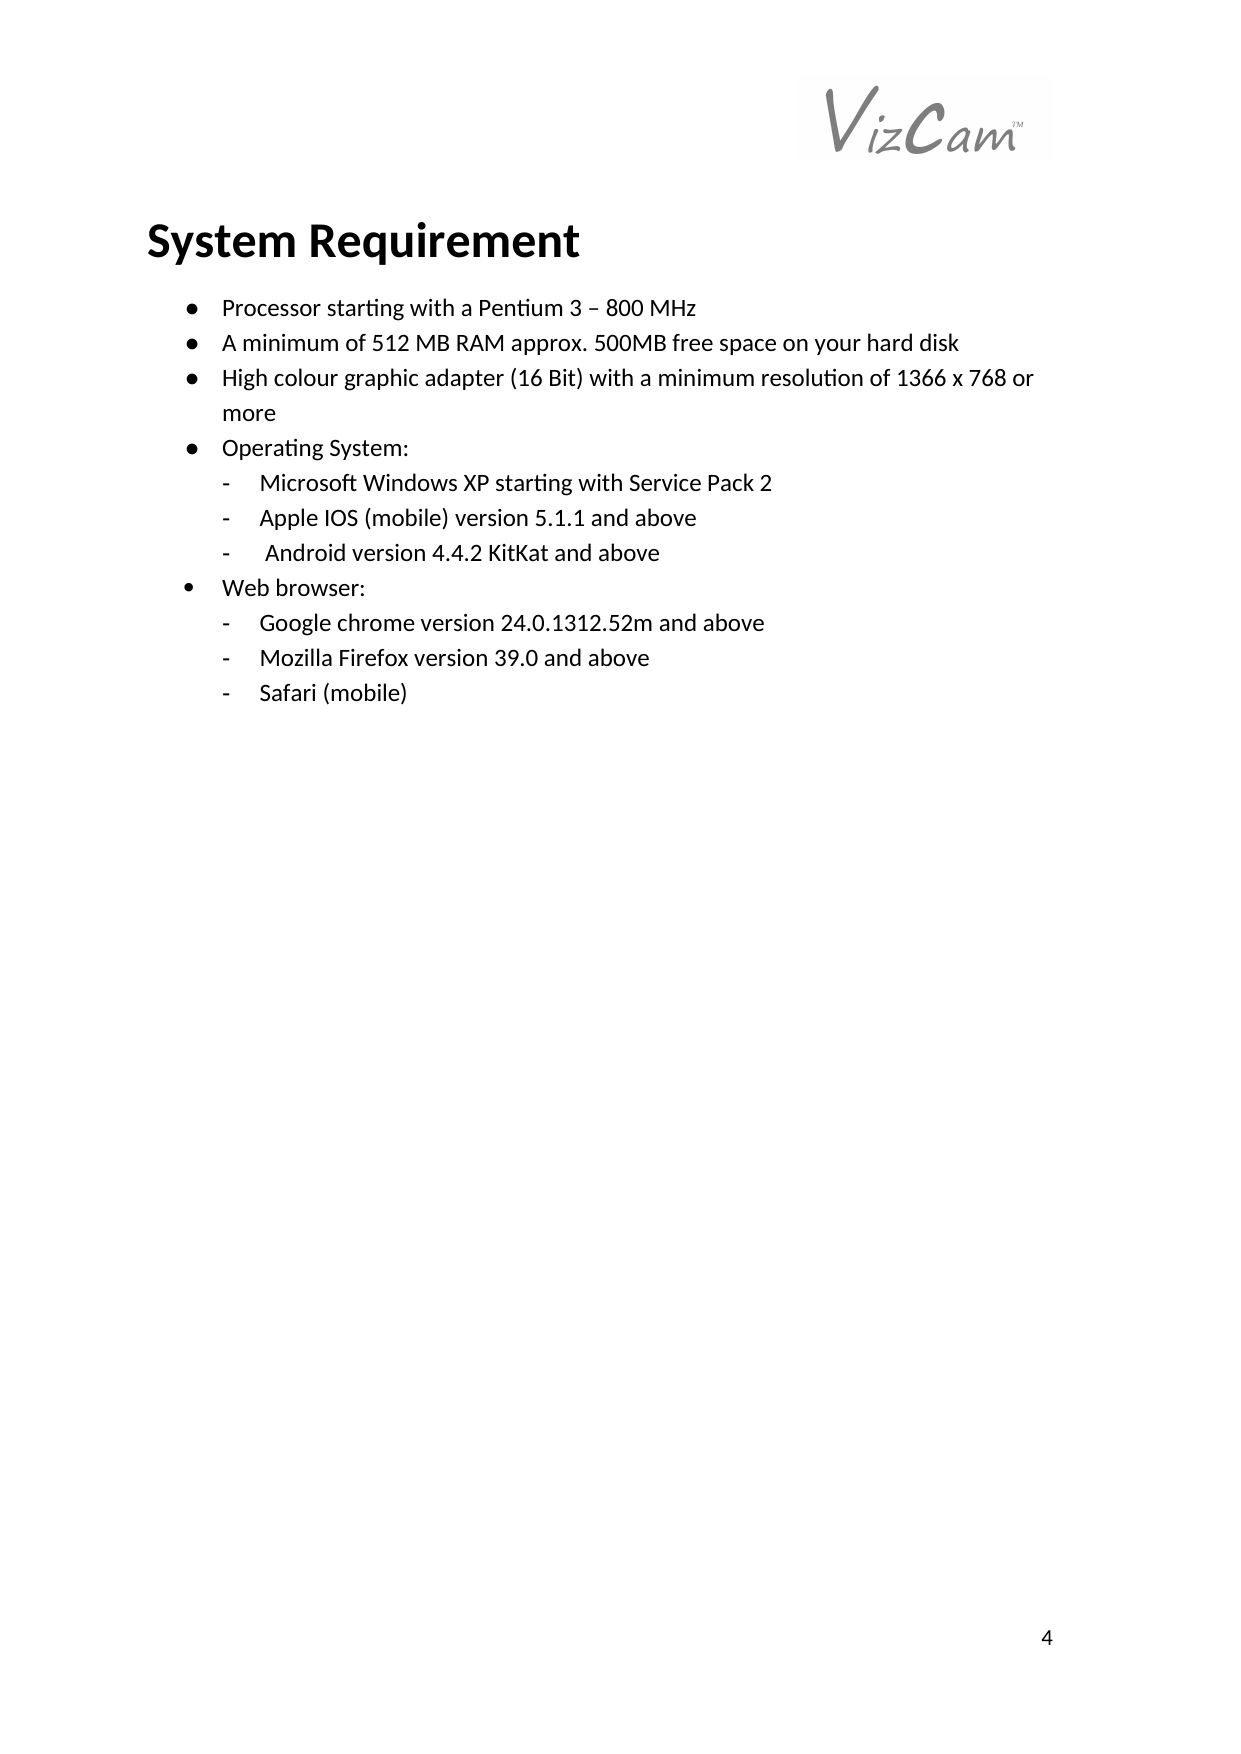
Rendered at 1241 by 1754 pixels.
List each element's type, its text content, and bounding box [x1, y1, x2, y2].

list Safari (mobile) [222, 677, 1053, 707]
list Processor starting with a Pentium 3 – 800 MHz [184, 292, 1053, 322]
list Web browser: [184, 572, 1053, 602]
list Google chrome version 24.0.1312.52m and above [222, 607, 1053, 637]
list High colour graphic adapter (16 Bit) with a minimum resolution of 1366 x 768 or more [184, 362, 1053, 427]
picture [798, 75, 1053, 160]
list Apple IOS (mobile) version 5.1.1 and above [222, 502, 1053, 532]
list Android version 4.4.2 KitKat and above [222, 537, 1053, 567]
list A minimum of 512 MB RAM approx. 500MB free space on your hard disk [184, 327, 1053, 357]
subtitle System Requirement [147, 209, 1053, 270]
list Microsoft Windows XP starting with Service Pack 2 [222, 467, 1053, 497]
list Mozilla Firefox version 39.0 and above [222, 642, 1053, 672]
list Operating System: [184, 432, 1053, 462]
